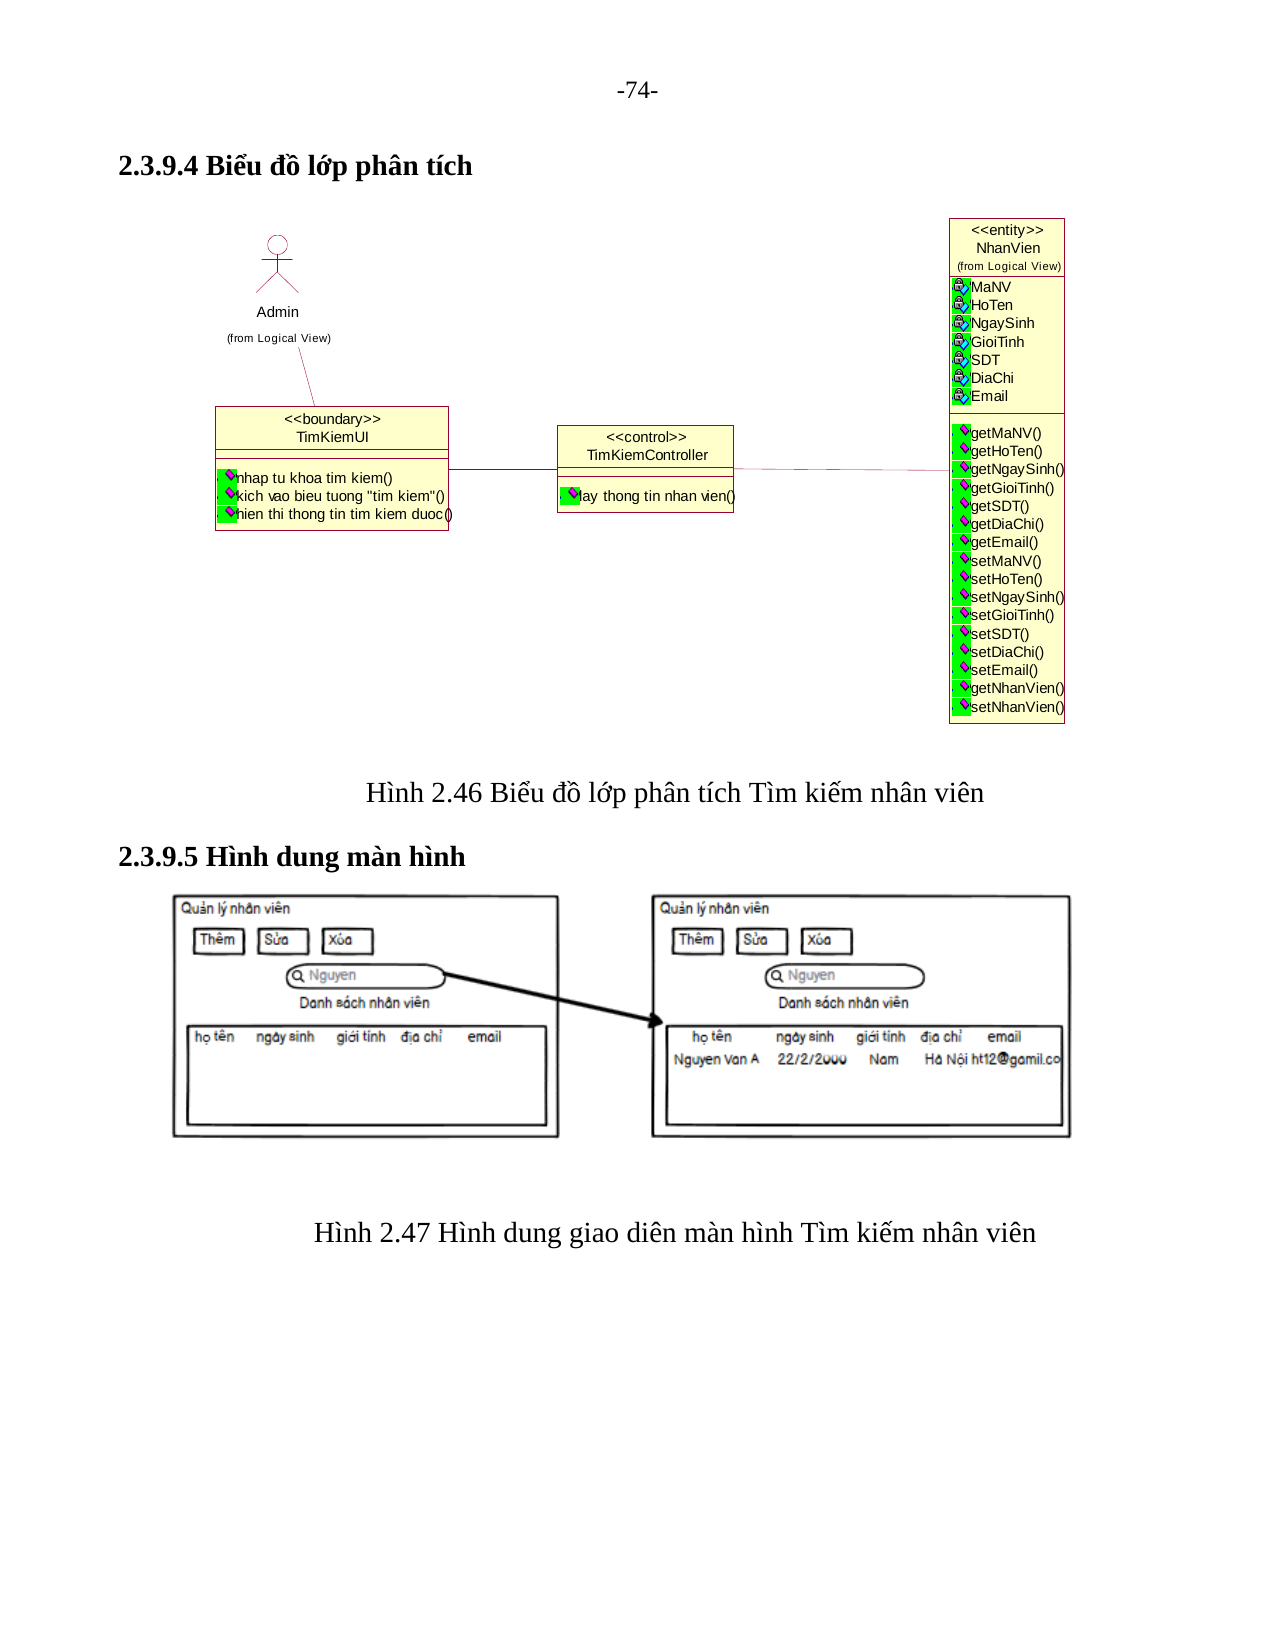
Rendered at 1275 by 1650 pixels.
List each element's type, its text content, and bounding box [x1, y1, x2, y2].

subtitle 2.3.9.4 Biểu đồ lớp phân tích [118, 148, 1157, 181]
picture [161, 883, 1114, 1190]
text Hình 2.46 Biểu đồ lớp phân tích Tìm kiếm nhân viên [193, 775, 1157, 809]
text Hình 2.47 Hình dung giao diên màn hình Tìm kiếm nhân viên [193, 1215, 1157, 1249]
subtitle 2.3.9.5 Hình dung màn hình [118, 839, 1157, 872]
